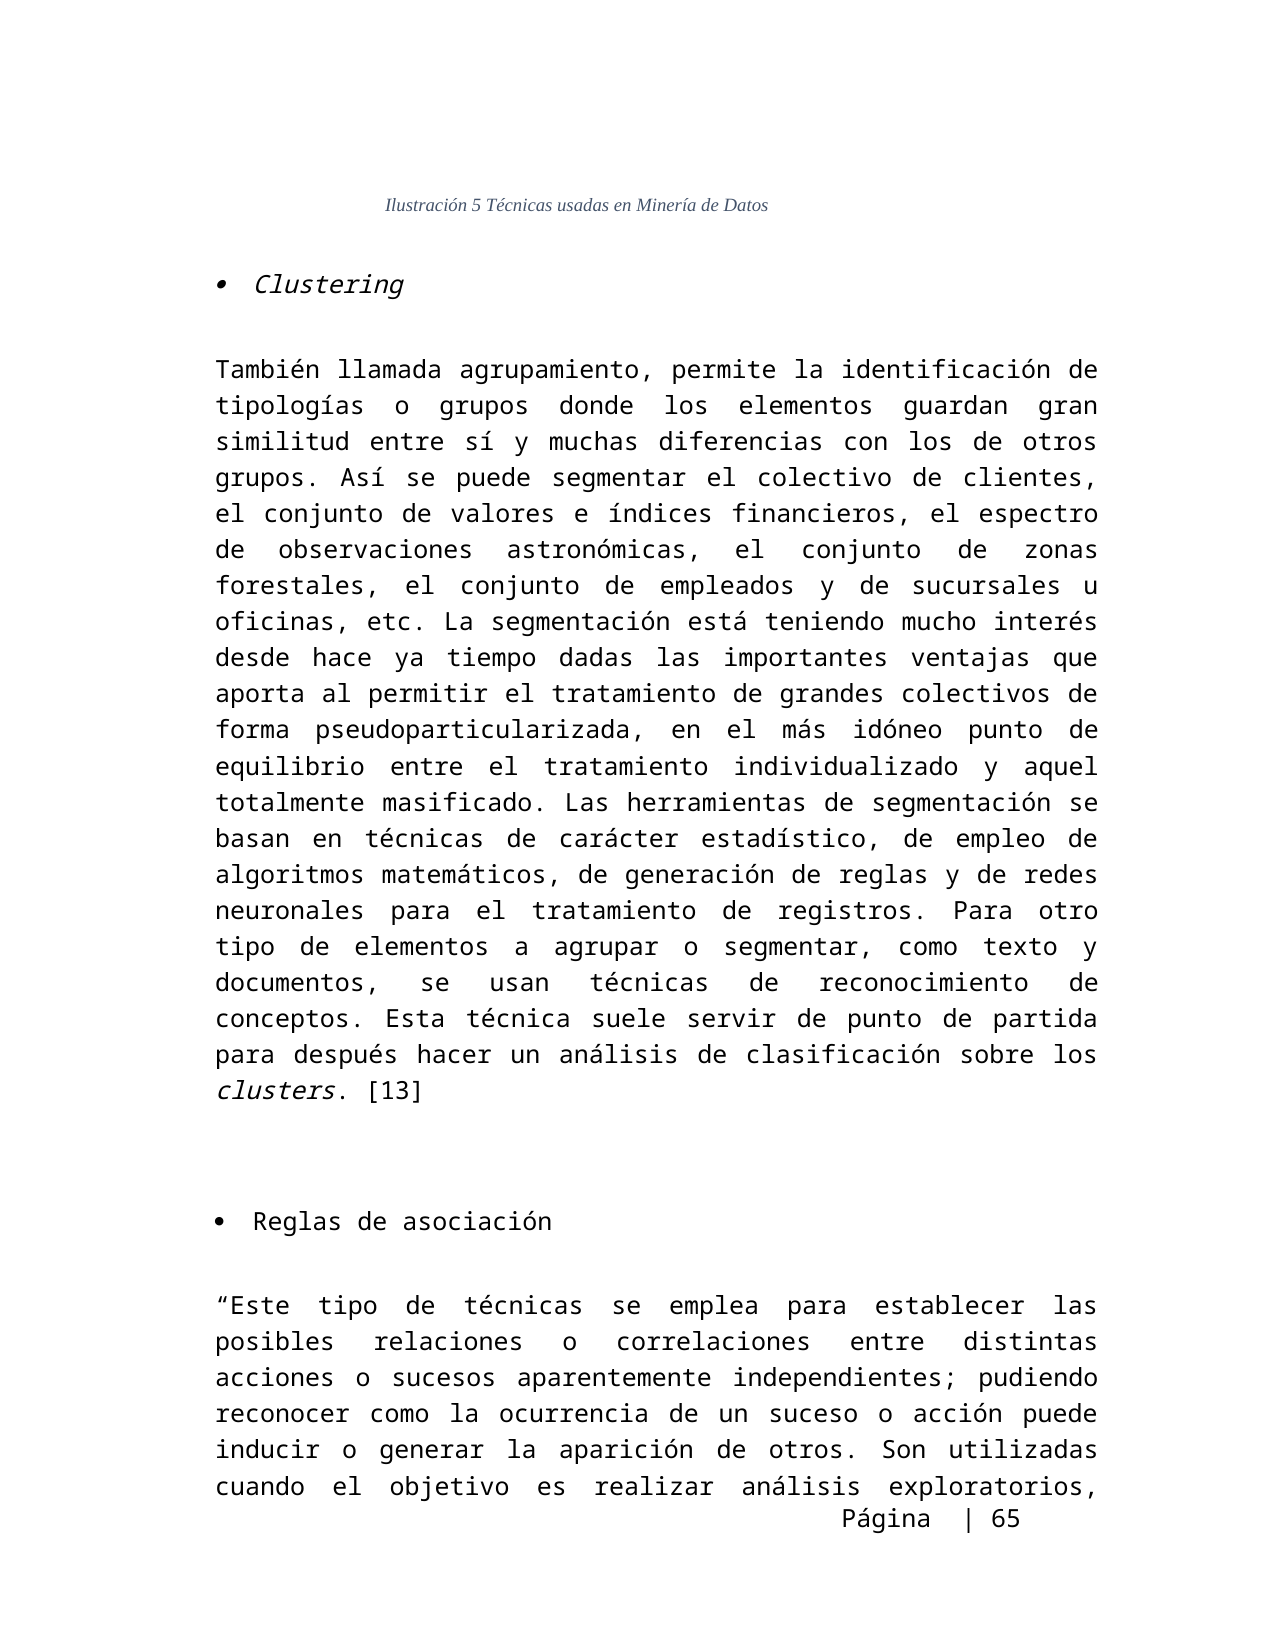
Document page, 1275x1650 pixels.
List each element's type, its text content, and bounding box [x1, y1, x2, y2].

list Clustering [215, 267, 1264, 301]
text También llamada agrupamiento, permite la identificación de tipologías o grupos donde los elementos guardan gran similitud entre sí y muchas diferencias con los de otros grupos. Así se puede segmentar el colectivo de clientes, el conjunto de valores e índices financieros, el espectro de observaciones astronómicas, el conjunto de zonas forestales, el conjunto de empleados y de sucursales u oficinas, etc. La segmentación está teniendo mucho interés desde hace ya tiempo dadas las importantes ventajas que aporta al permitir el tratamiento de grandes colectivos de forma pseudoparticularizada, en el más idóneo punto de equilibrio entre el tratamiento individualizado y aquel totalmente masificado. Las herramientas de segmentación se basan en técnicas de carácter estadístico, de empleo de algoritmos matemáticos, de generación de reglas y de redes neuronales para el tratamiento de registros. Para otro tipo de elementos a agrupar o segmentar, como texto y documentos, se usan técnicas de reconocimiento de conceptos. Esta técnica suele servir de punto de partida para después hacer un análisis de clasificación sobre los clusters. [13] [215, 352, 1098, 1107]
text Ilustración 5 Técnicas usadas en Minería de Datos [385, 193, 1264, 215]
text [215, 1288, 1098, 1502]
list Reglas de asociación [215, 1203, 1264, 1237]
